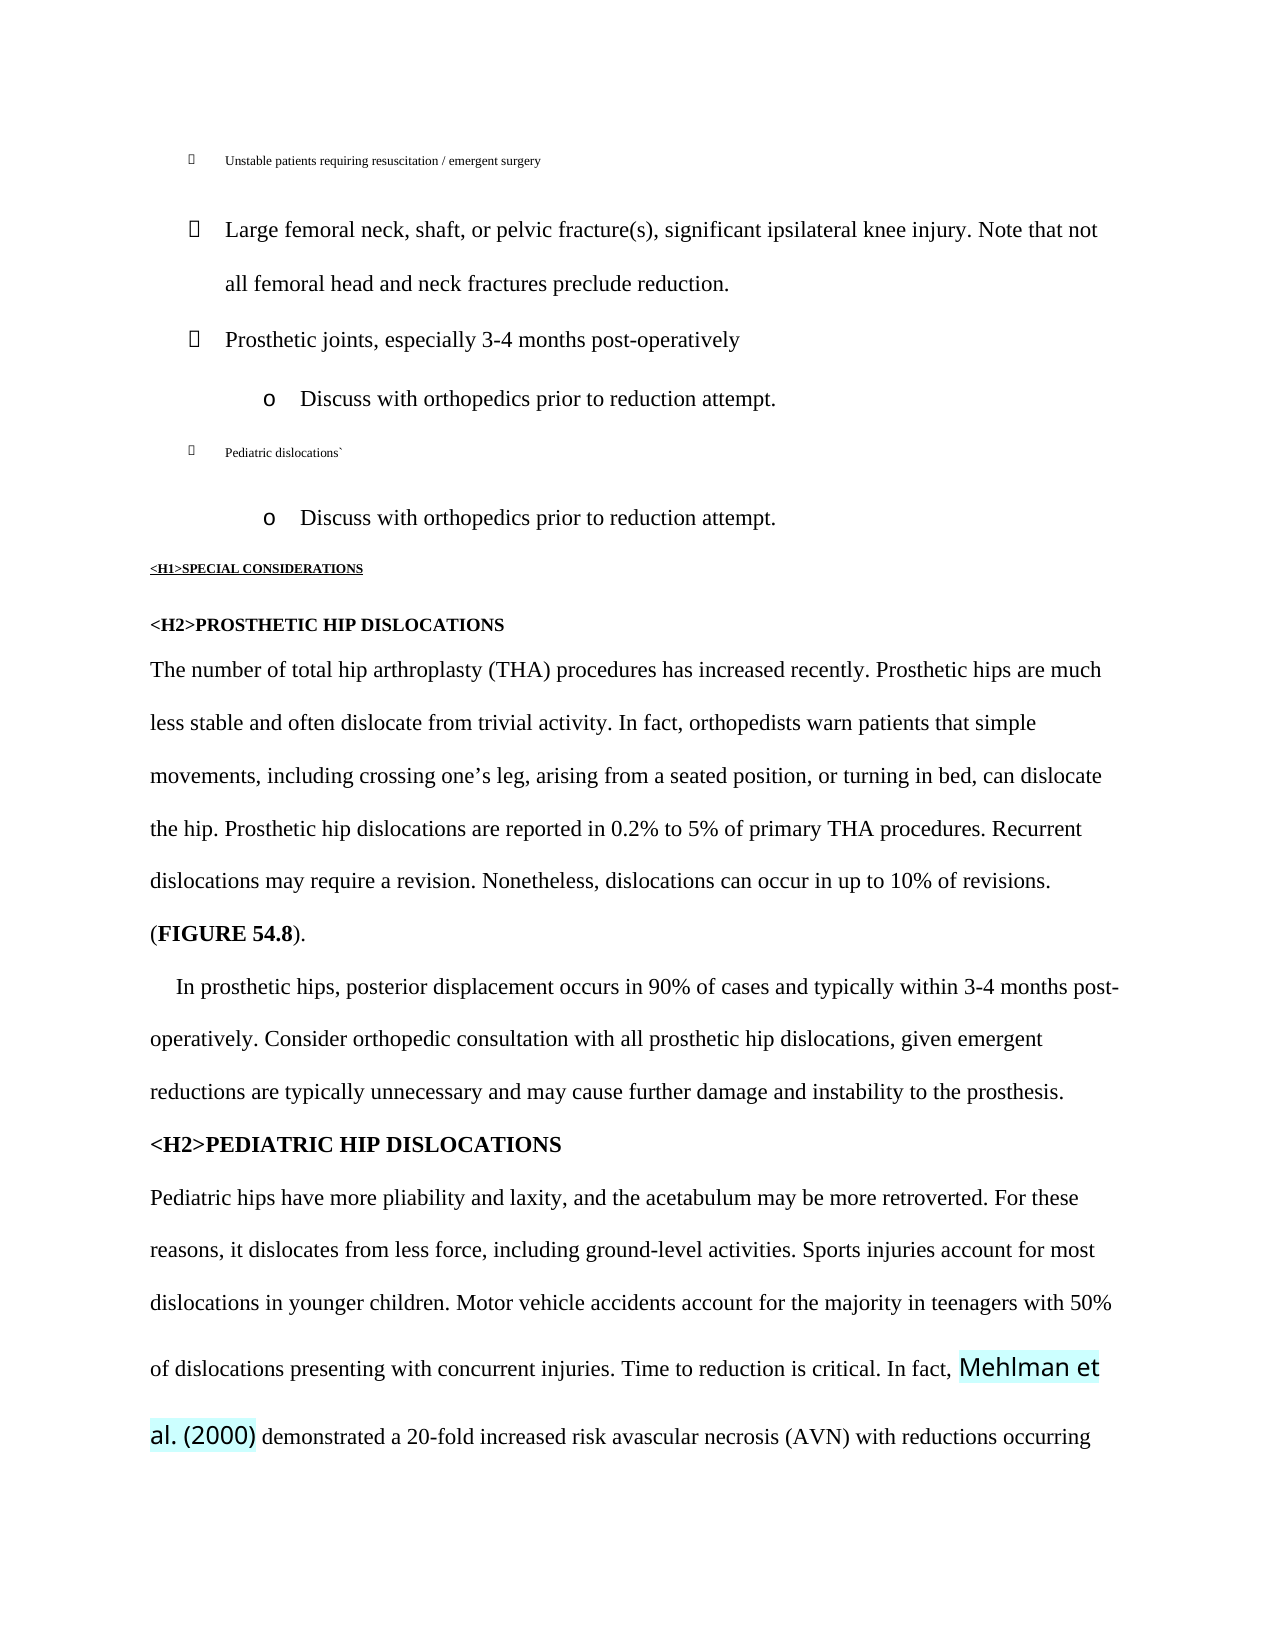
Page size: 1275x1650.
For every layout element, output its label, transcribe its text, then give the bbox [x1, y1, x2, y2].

text The number of total hip arthroplasty (THA) procedures has increased recently. Prosthetic hips are much less stable and often dislocate from trivial activity. In fact, orthopedists warn patients that simple movements, including crossing one’s leg, arising from a seated position, or turning in bed, can dislocate the hip. Prosthetic hip dislocations are reported in 0.2% to 5% of primary THA procedures. Recurrent dislocations may require a revision. Nonetheless, dislocations can occur in up to 10% of revisions. (FIGURE 54.8). [150, 657, 1125, 946]
list  Pediatric dislocations` [187, 442, 1125, 473]
text <H2>PROSTHETIC HIP DISLOCATIONS [150, 613, 1125, 635]
list  Large femoral neck, shaft, or pelvic fracture(s), significant ipsilateral knee injury. Note that not all femoral head and neck fractures preclude reduction. [187, 212, 1125, 296]
text In prosthetic hips, posterior displacement occurs in 90% of cases and typically within 3-4 months post-operatively. Consider orthopedic consultation with all prosthetic hip dislocations, given emergent reductions are typically unnecessary and may cause further damage and instability to the prosthesis. [150, 973, 1125, 1104]
list  Unstable patients requiring resuscitation / emergent surgery [187, 150, 1125, 181]
text <H1>SPECIAL CONSIDERATIONS [150, 561, 1125, 587]
list  Prosthetic joints, especially 3-4 months post-operatively [187, 323, 1125, 354]
list o Discuss with orthopedics prior to reduction attempt. [262, 504, 1125, 532]
list o Discuss with orthopedics prior to reduction attempt. [262, 385, 1125, 413]
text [150, 1184, 1125, 1452]
text <H2>PEDIATRIC HIP DISLOCATIONS [150, 1131, 1125, 1157]
